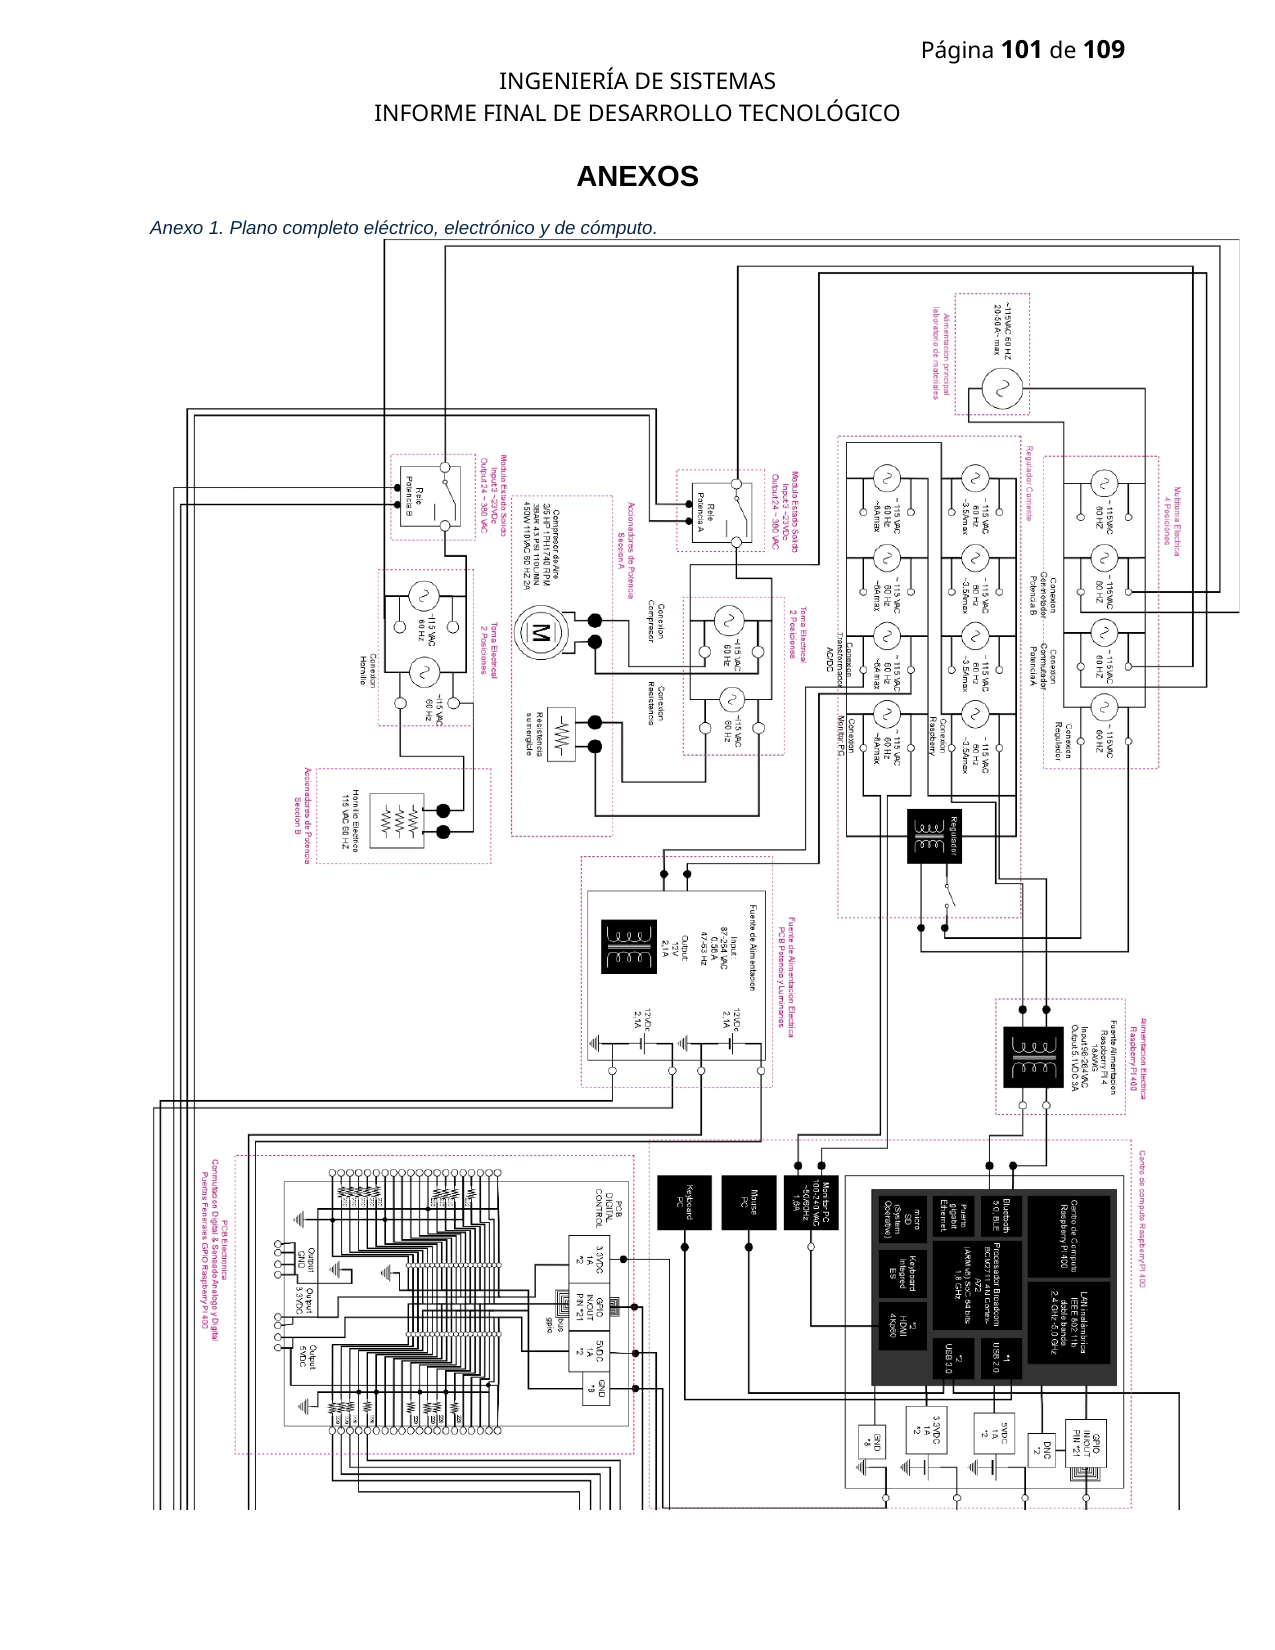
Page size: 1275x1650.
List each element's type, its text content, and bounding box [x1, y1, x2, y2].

picture [151, 241, 1240, 1510]
subtitle ANEXOS [150, 159, 1125, 193]
text Anexo 1. Plano completo eléctrico, electrónico y de cómputo. [150, 217, 1125, 238]
